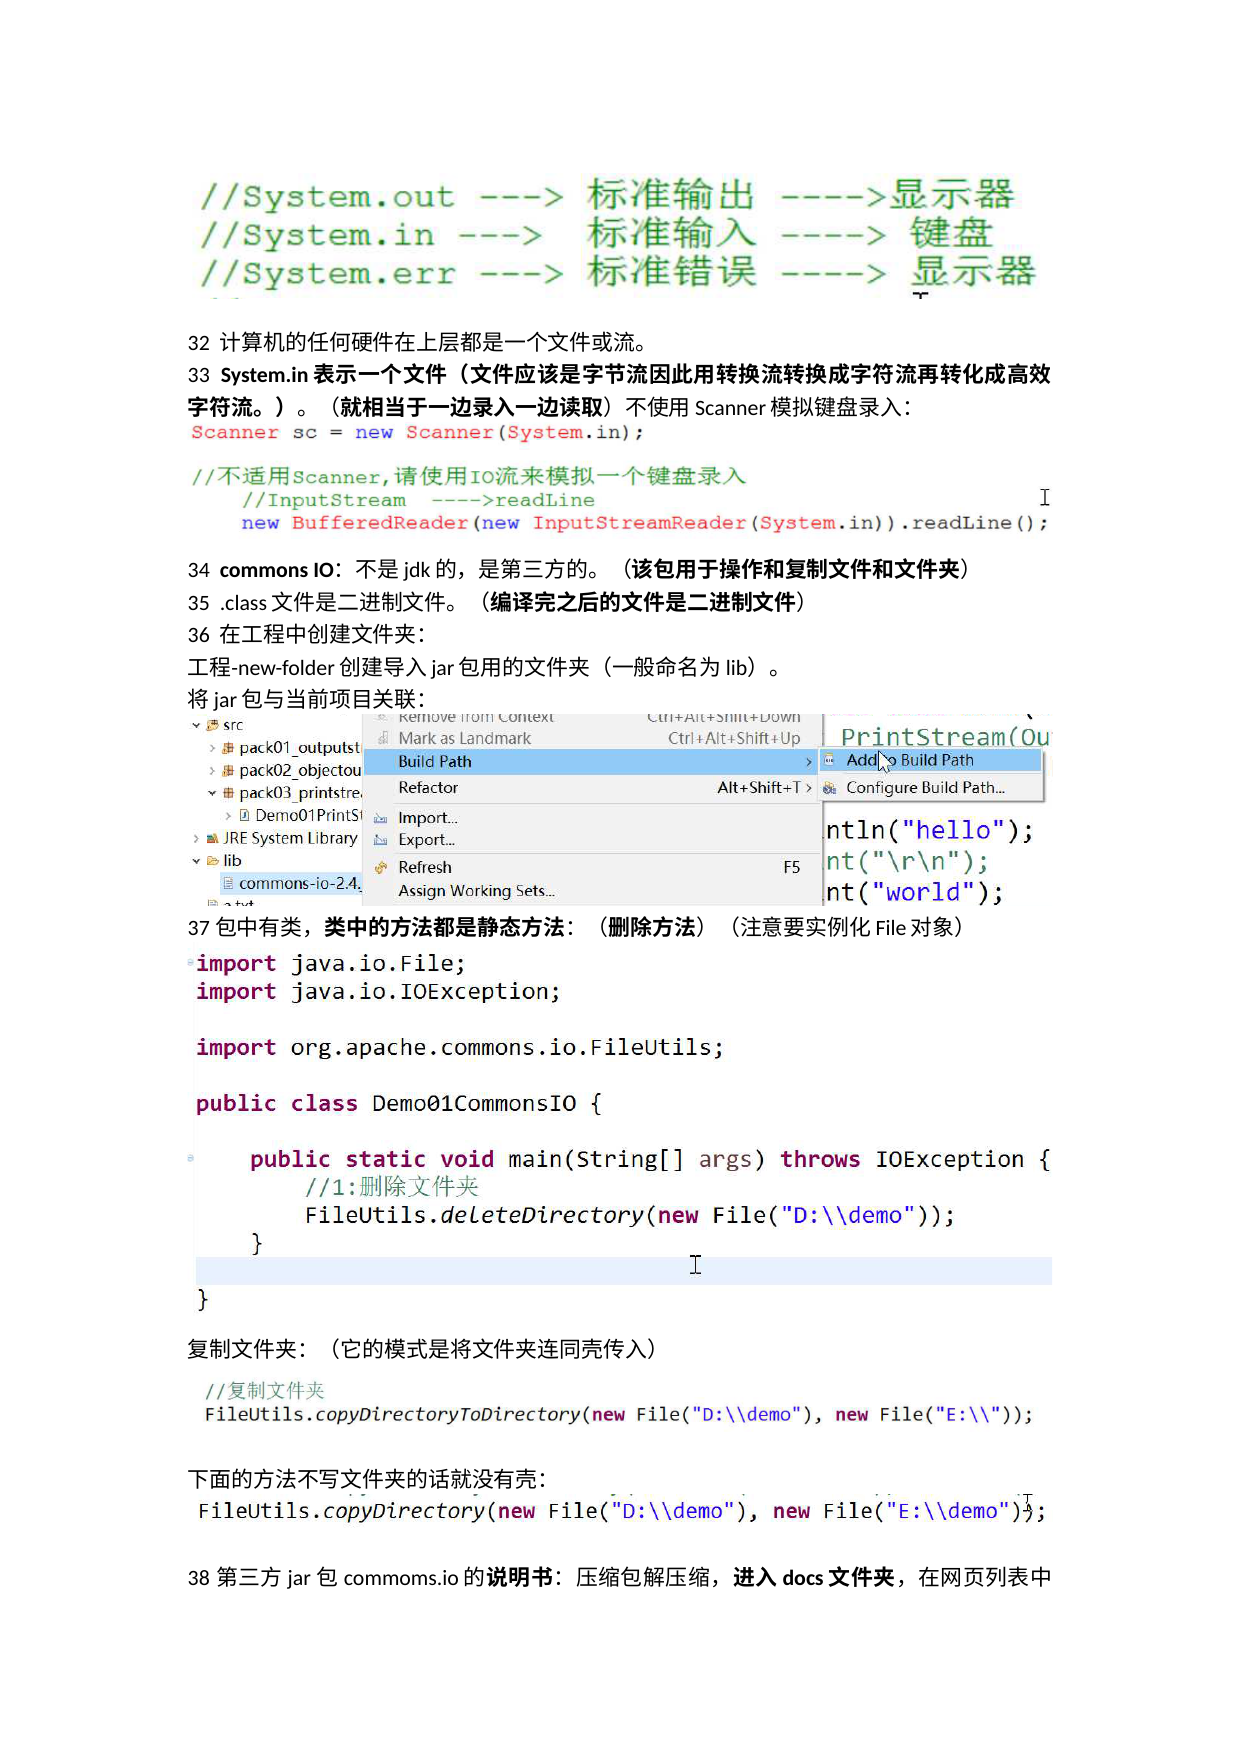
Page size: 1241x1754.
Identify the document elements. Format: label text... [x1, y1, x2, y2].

text 37 包中有类，类中的方法都是静态方法：（删除方法）（注意要实例化File对象） [187, 909, 1053, 942]
text 复制文件夹：（它的模式是将文件夹连同壳传入） [187, 1332, 1053, 1364]
text 32 计算机的任何硬件在上层都是一个文件或流。 [187, 324, 1053, 357]
text 36 在工程中创建文件夹： [187, 617, 1053, 649]
picture [187, 1494, 1053, 1530]
text 工程-new-folder创建导入jar包用的文件夹（一般命名为lib）。 [187, 649, 1053, 682]
text 34 commons IO：不是jdk的，是第三方的。（该包用于操作和复制文件和文件夹） [187, 552, 1053, 584]
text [187, 1559, 1053, 1592]
text 35 .class文件是二进制文件。（编译完之后的文件是二进制文件） [187, 584, 1053, 617]
text 将jar包与当前项目关联： [187, 682, 1053, 714]
picture [187, 1364, 1053, 1434]
picture [187, 942, 1053, 1316]
text 下面的方法不写文件夹的话就没有壳： [187, 1462, 1053, 1494]
picture [187, 714, 1053, 906]
picture [187, 162, 1053, 299]
picture [187, 422, 1053, 545]
text 33 System.in表示一个文件（文件应该是字节流因此用转换流转换成字符流再转化成高效字符流。）。（就相当于一边录入一边读取）不使用Scanner模拟键盘录入： [187, 357, 1053, 422]
